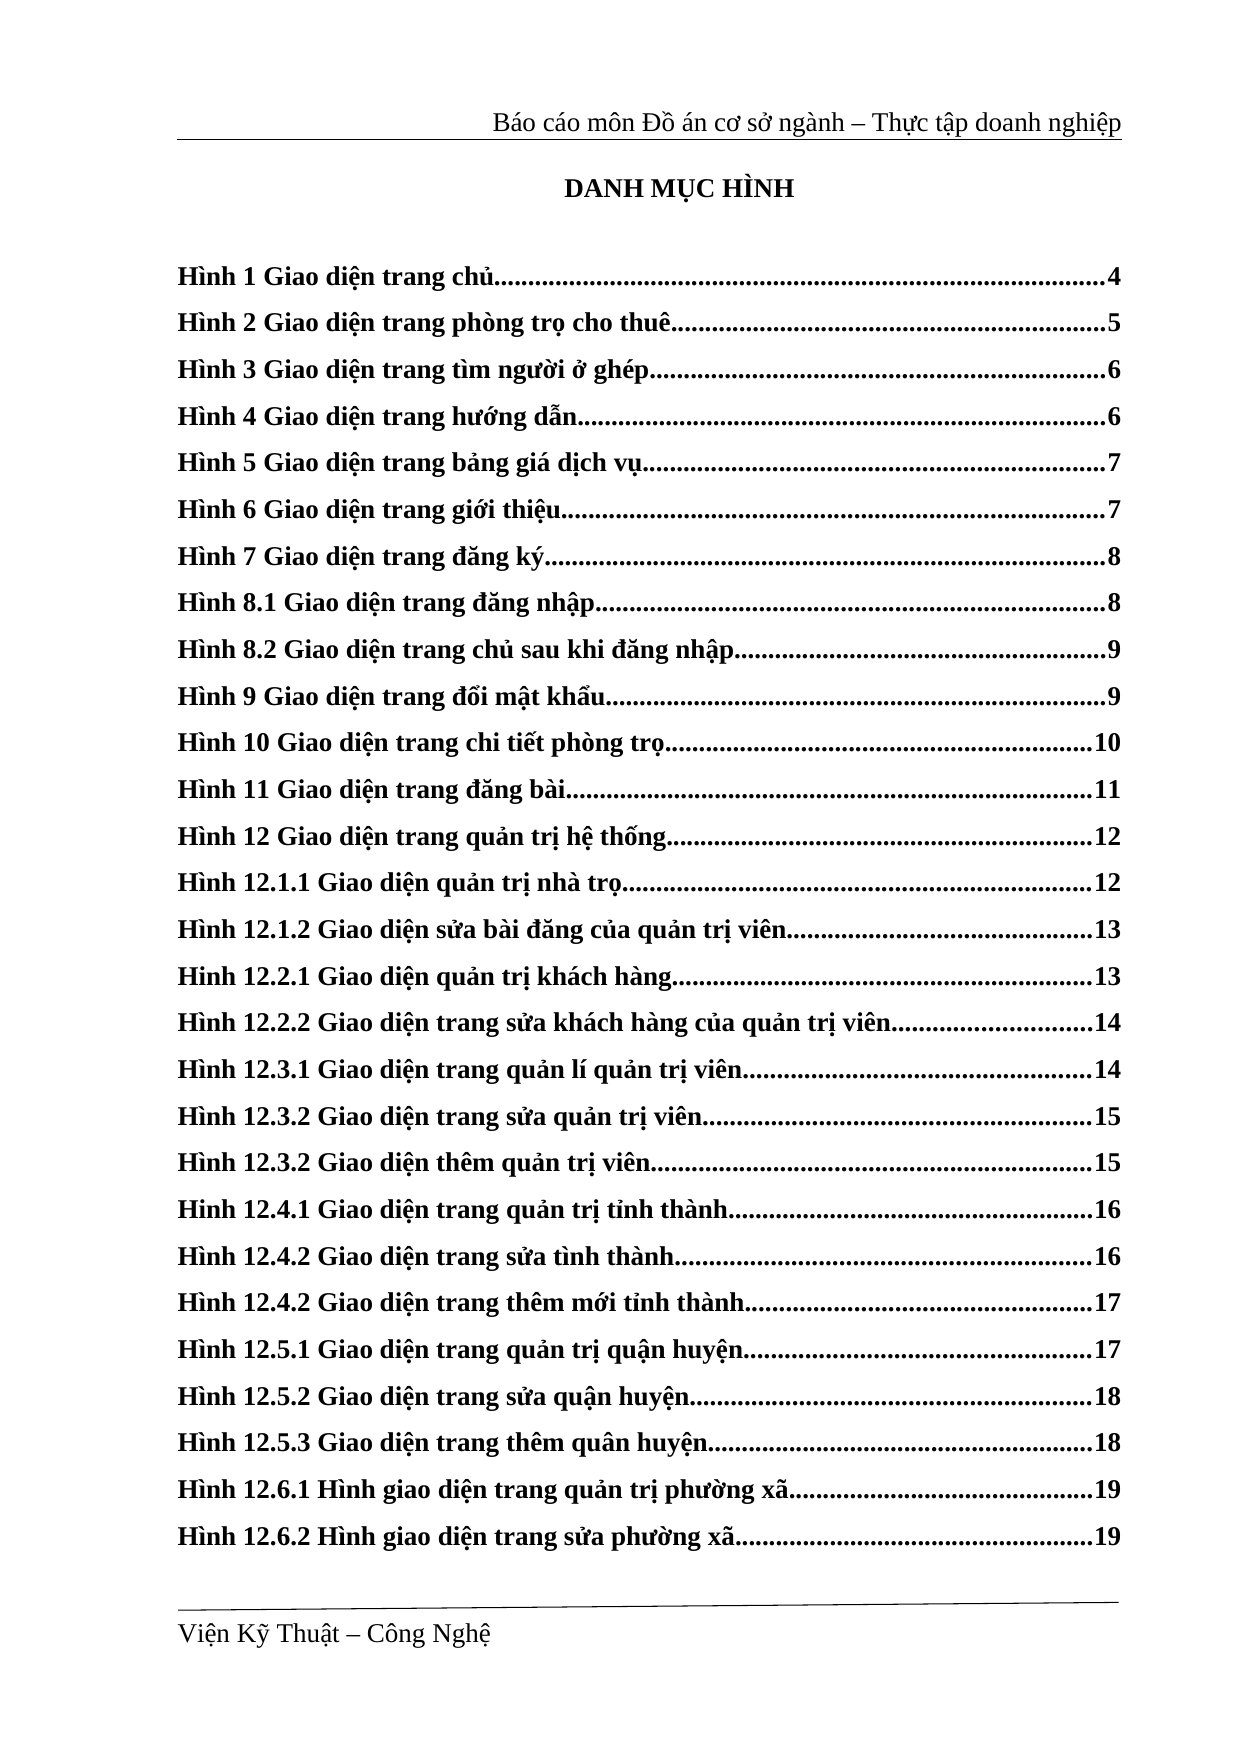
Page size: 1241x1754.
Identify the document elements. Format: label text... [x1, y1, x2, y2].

text Hình 6 Giao diện trang giới thiệu 7 [177, 493, 1122, 524]
text Hình 1 Giao diện trang chủ 4 [177, 260, 1122, 291]
text Hinh 12.2.1 Giao diện quản trị khách hàng 13 [177, 960, 1122, 991]
text Hình 9 Giao diện trang đổi mật khẩu 9 [177, 680, 1122, 711]
text Hình 12.6.2 Hình giao diện trang sửa phường xã 19 [177, 1520, 1122, 1551]
text Hình 12.3.1 Giao diện trang quản lí quản trị viên 14 [177, 1053, 1122, 1084]
subtitle DANH MỤC HÌNH [177, 173, 1122, 204]
text Hình 10 Giao diện trang chi tiết phòng trọ 10 [177, 726, 1122, 758]
text Hình 12.2.2 Giao diện trang sửa khách hàng của quản trị viên 14 [177, 1006, 1122, 1038]
text Hình 4 Giao diện trang hướng dẫn 6 [177, 400, 1122, 431]
text Hình 11 Giao diện trang đăng bài 11 [177, 773, 1122, 804]
text Hình 2 Giao diện trang phòng trọ cho thuê 5 [177, 306, 1122, 338]
text Hình 12.5.1 Giao diện trang quản trị quận huyện 17 [177, 1333, 1122, 1364]
text Hình 7 Giao diện trang đăng ký 8 [177, 540, 1122, 571]
text Hình 5 Giao diện trang bảng giá dịch vụ 7 [177, 446, 1122, 478]
text Hình 12.1.1 Giao diện quản trị nhà trọ 12 [177, 866, 1122, 898]
text Hình 12.4.2 Giao diện trang thêm mới tỉnh thành 17 [177, 1286, 1122, 1318]
text Hình 12.6.1 Hình giao diện trang quản trị phường xã 19 [177, 1473, 1122, 1504]
text Hình 12.5.3 Giao diện trang thêm quân huyện 18 [177, 1426, 1122, 1458]
text Hinh 12.4.1 Giao diện trang quản trị tỉnh thành 16 [177, 1193, 1122, 1224]
text Hình 8.1 Giao diện trang đăng nhập 8 [177, 586, 1122, 618]
text Hình 12.4.2 Giao diện trang sửa tình thành 16 [177, 1240, 1122, 1271]
text Hình 12.3.2 Giao diện thêm quản trị viên 15 [177, 1146, 1122, 1178]
text Hình 8.2 Giao diện trang chủ sau khi đăng nhập 9 [177, 633, 1122, 664]
text Hình 3 Giao diện trang tìm người ở ghép 6 [177, 353, 1122, 384]
text Hình 12.5.2 Giao diện trang sửa quận huyện 18 [177, 1380, 1122, 1411]
text Hình 12 Giao diện trang quản trị hệ thống 12 [177, 820, 1122, 851]
text Hình 12.3.2 Giao diện trang sửa quản trị viên 15 [177, 1100, 1122, 1131]
text Hình 12.1.2 Giao diện sửa bài đăng của quản trị viên 13 [177, 913, 1122, 944]
